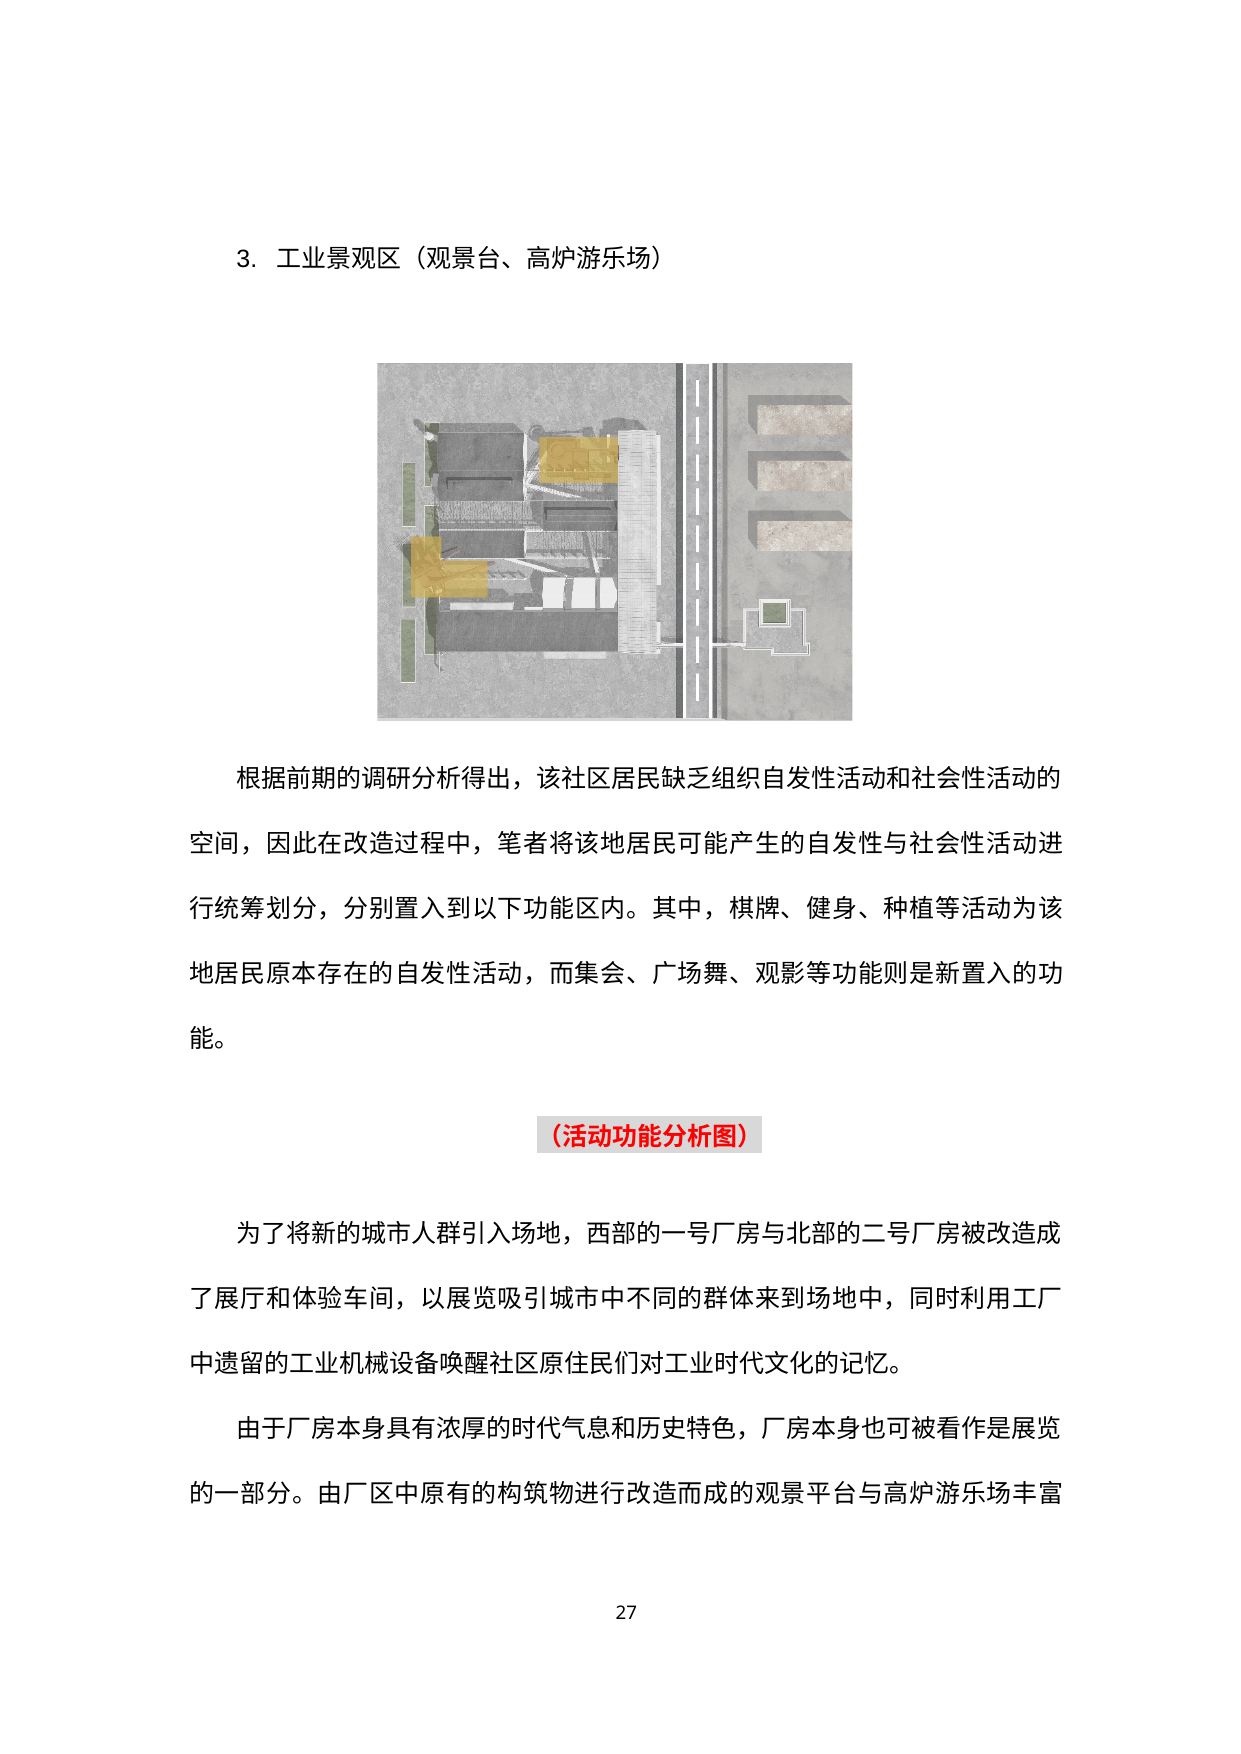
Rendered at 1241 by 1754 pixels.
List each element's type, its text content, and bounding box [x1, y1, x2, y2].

text （活动功能分析图） [189, 1102, 1063, 1167]
text 为了将新的城市人群引入场地，西部的一号厂房与北部的二号厂房被改造成了展厅和体验车间，以展览吸引城市中不同的群体来到场地中，同时利用工厂中遗留的工业机械设备唤醒社区原住民们对工业时代文化的记忆。 [189, 1199, 1063, 1394]
list 工业景观区（观景台、高炉游乐场） [189, 224, 1063, 289]
picture [377, 363, 853, 721]
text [189, 1394, 1063, 1524]
